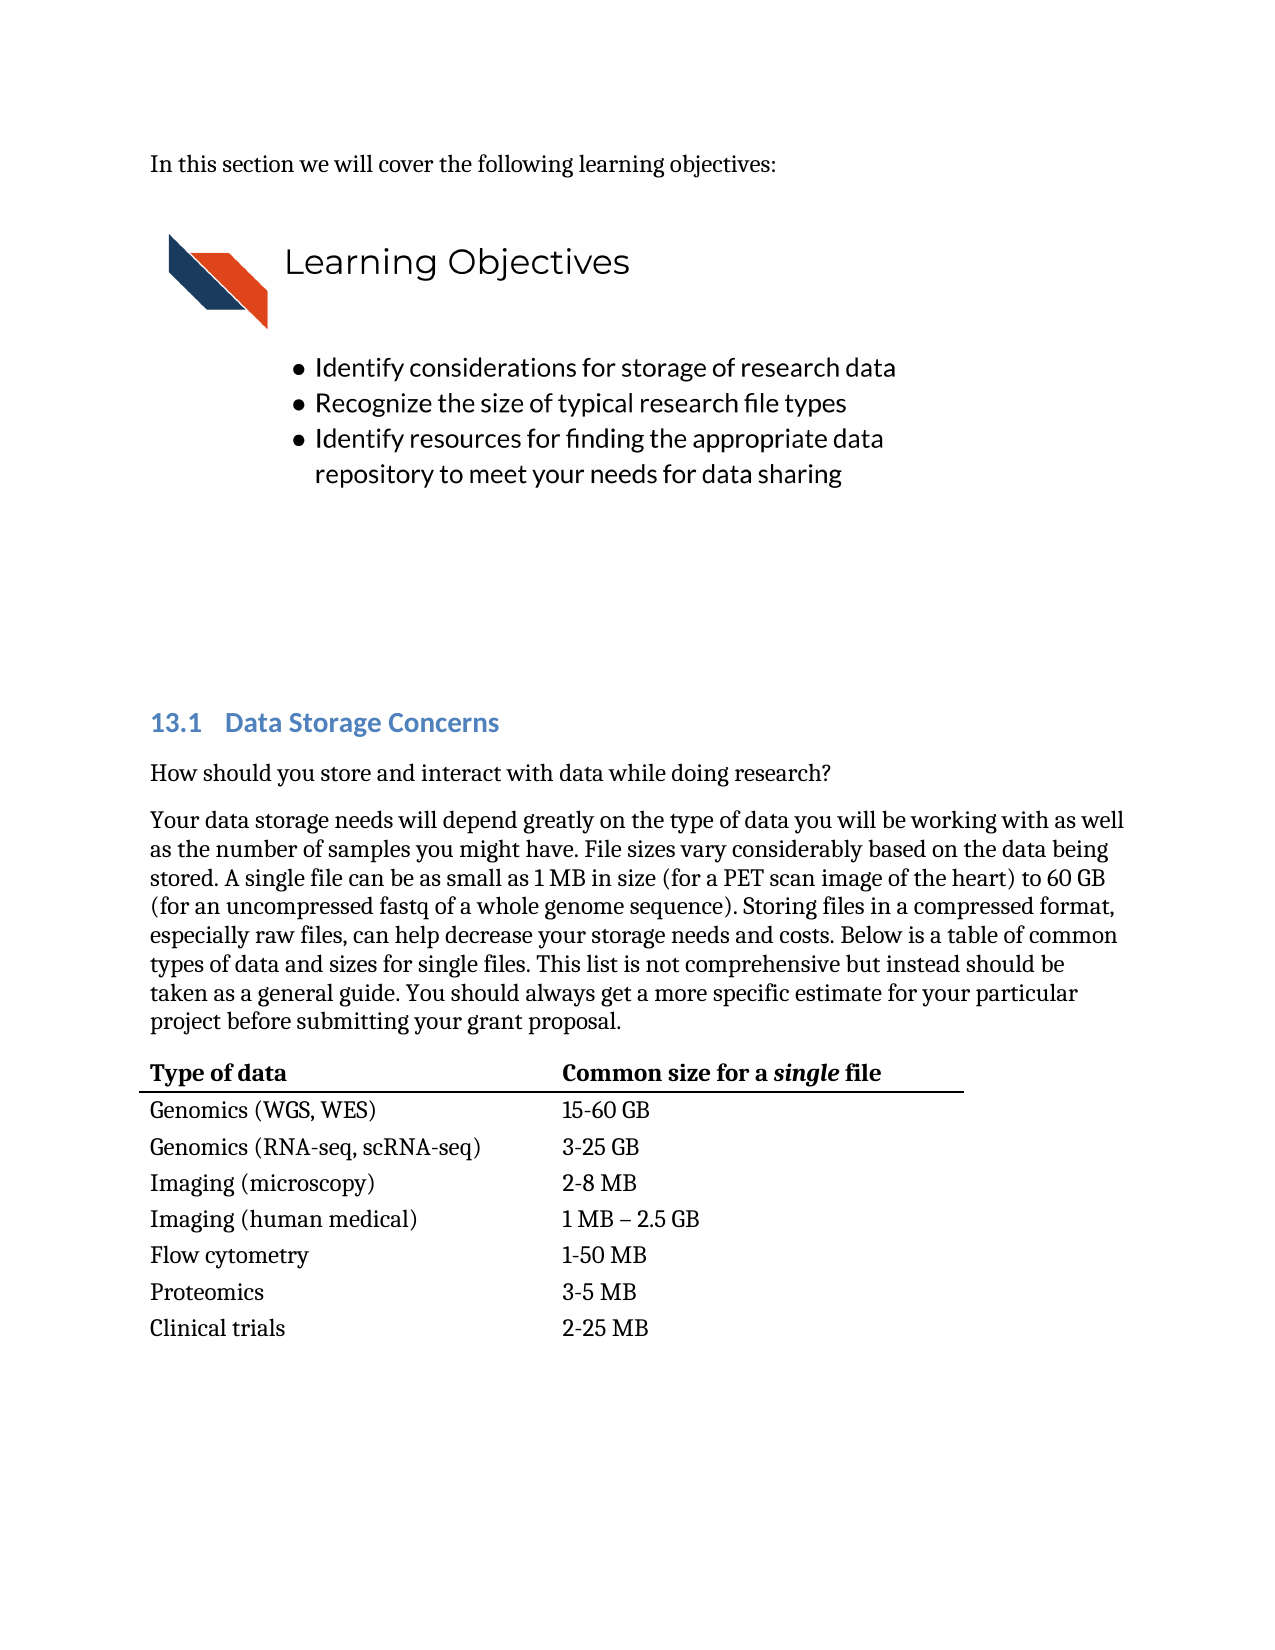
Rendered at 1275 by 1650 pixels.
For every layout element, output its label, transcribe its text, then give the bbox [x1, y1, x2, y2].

table_cell 1 MB – 2.5 GB [551, 1201, 964, 1238]
text Your data storage needs will depend greatly on the type of data you will be working with as well as the number of samples you might have. File sizes vary considerably based on the data being stored. A single file can be as small as 1 MB in size (for a PET scan image of the heart) to 60 GB (for an uncompressed fastq of a whole genome sequence). Storing files in a compressed format, especially raw files, can help decrease your storage needs and costs. Below is a table of common types of data and sizes for single files. This list is not comprehensive but instead should be taken as a general guide. You should always get a more specific estimate for your particular project before submitting your grant proposal. [150, 806, 1125, 1036]
table_header Common size for a single file [551, 1055, 964, 1091]
text In this section we will cover the following learning objectives: [150, 150, 1125, 179]
table_header Type of data [139, 1055, 551, 1091]
table_cell Clinical trials [139, 1310, 551, 1346]
table_cell Genomics (RNA-seq, scRNA-seq) [139, 1129, 551, 1165]
table_cell 3-25 GB [551, 1129, 964, 1165]
table_cell 2-8 MB [551, 1165, 964, 1201]
subtitle 13.1 Data Storage Concerns [150, 704, 1125, 740]
table_cell Proteomics [139, 1274, 551, 1310]
table_cell 1-50 MB [551, 1238, 964, 1274]
table_cell 3-5 MB [551, 1274, 964, 1310]
table_cell Flow cytometry [139, 1238, 551, 1274]
picture [168, 197, 1044, 684]
table_cell 15-60 GB [551, 1093, 964, 1129]
table_cell 2-25 MB [551, 1310, 964, 1346]
text How should you store and interact with data while doing research? [150, 758, 1125, 787]
table_cell Imaging (human medical) [139, 1201, 551, 1238]
table_cell Genomics (WGS, WES) [139, 1093, 551, 1129]
table_cell Imaging (microscopy) [139, 1165, 551, 1201]
